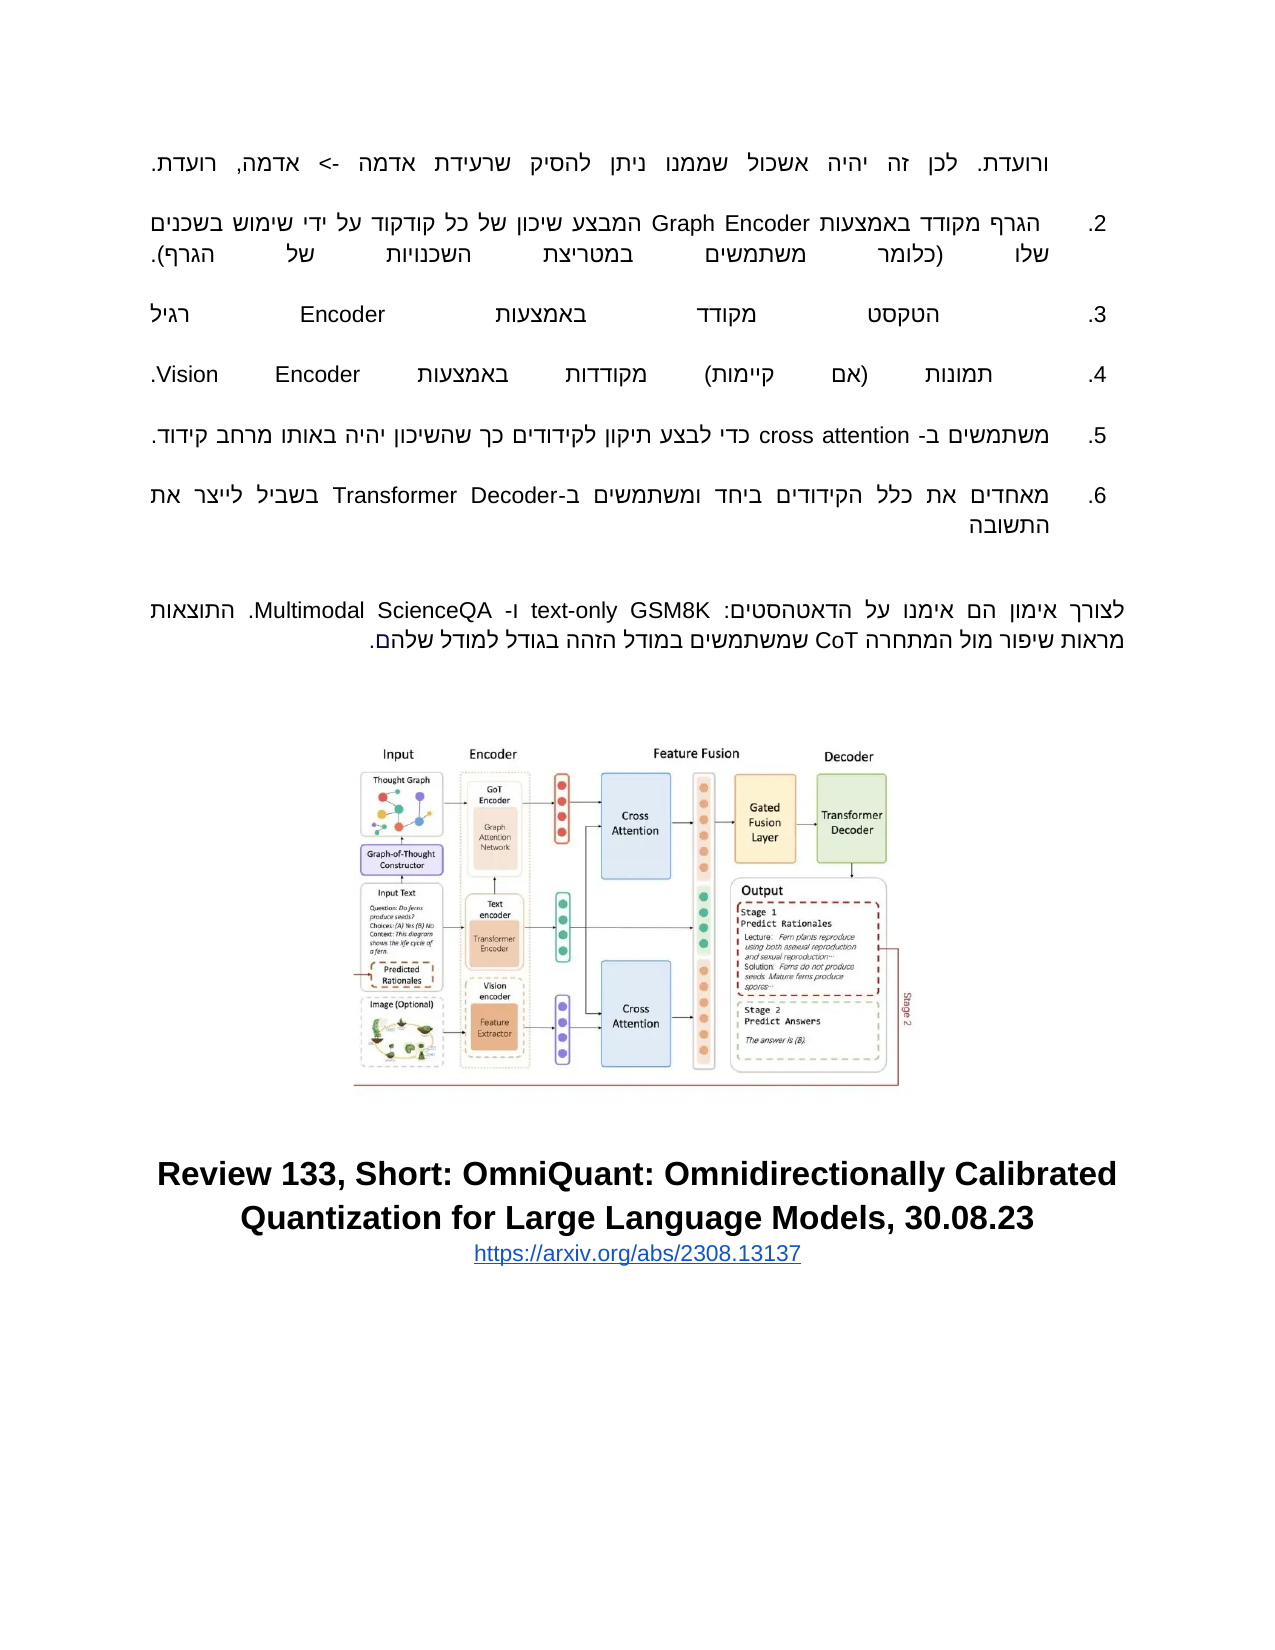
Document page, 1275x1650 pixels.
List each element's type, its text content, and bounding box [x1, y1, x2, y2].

text לצורך אימון הם אימנו על הדאטהסטים: text-only GSM8K ו- Multimodal ScienceQA. התוצאות מראות שיפור מול המתחרה CoT שמשתמשים במודל הזהה בגודל למודל שלהם. [150, 597, 1125, 653]
list משתמשים ב- cross attention כדי לבצע תיקון לקידודים כך שהשיכון יהיה באותו מרחב קידוד. [150, 422, 1087, 478]
list תמונות (אם קיימות) מקודדות באמצעות Vision Encoder. [150, 361, 1087, 418]
picture [353, 741, 922, 1096]
list מאחדים את כלל הקידודים ביחד ומשתמשים ב-Transformer Decoder בשביל לייצר את התשובה [150, 482, 1087, 539]
subtitle Review 133, Short: OmniQuant: Omnidirectionally Calibrated Quantization for Large Language Models, 30.08.23 https://arxiv.org/abs/2308.13137 [150, 1154, 1125, 1267]
list הטקסט מקודד באמצעות Encoder רגיל [150, 301, 1087, 358]
list הגרף מקודד באמצעות Graph Encoder המבצע שיכון של כל קודקוד על ידי שימוש בשכנים שלו (כלומר משתמשים במטריצת השכנויות של הגרף). [150, 210, 1087, 297]
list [150, 150, 1087, 207]
